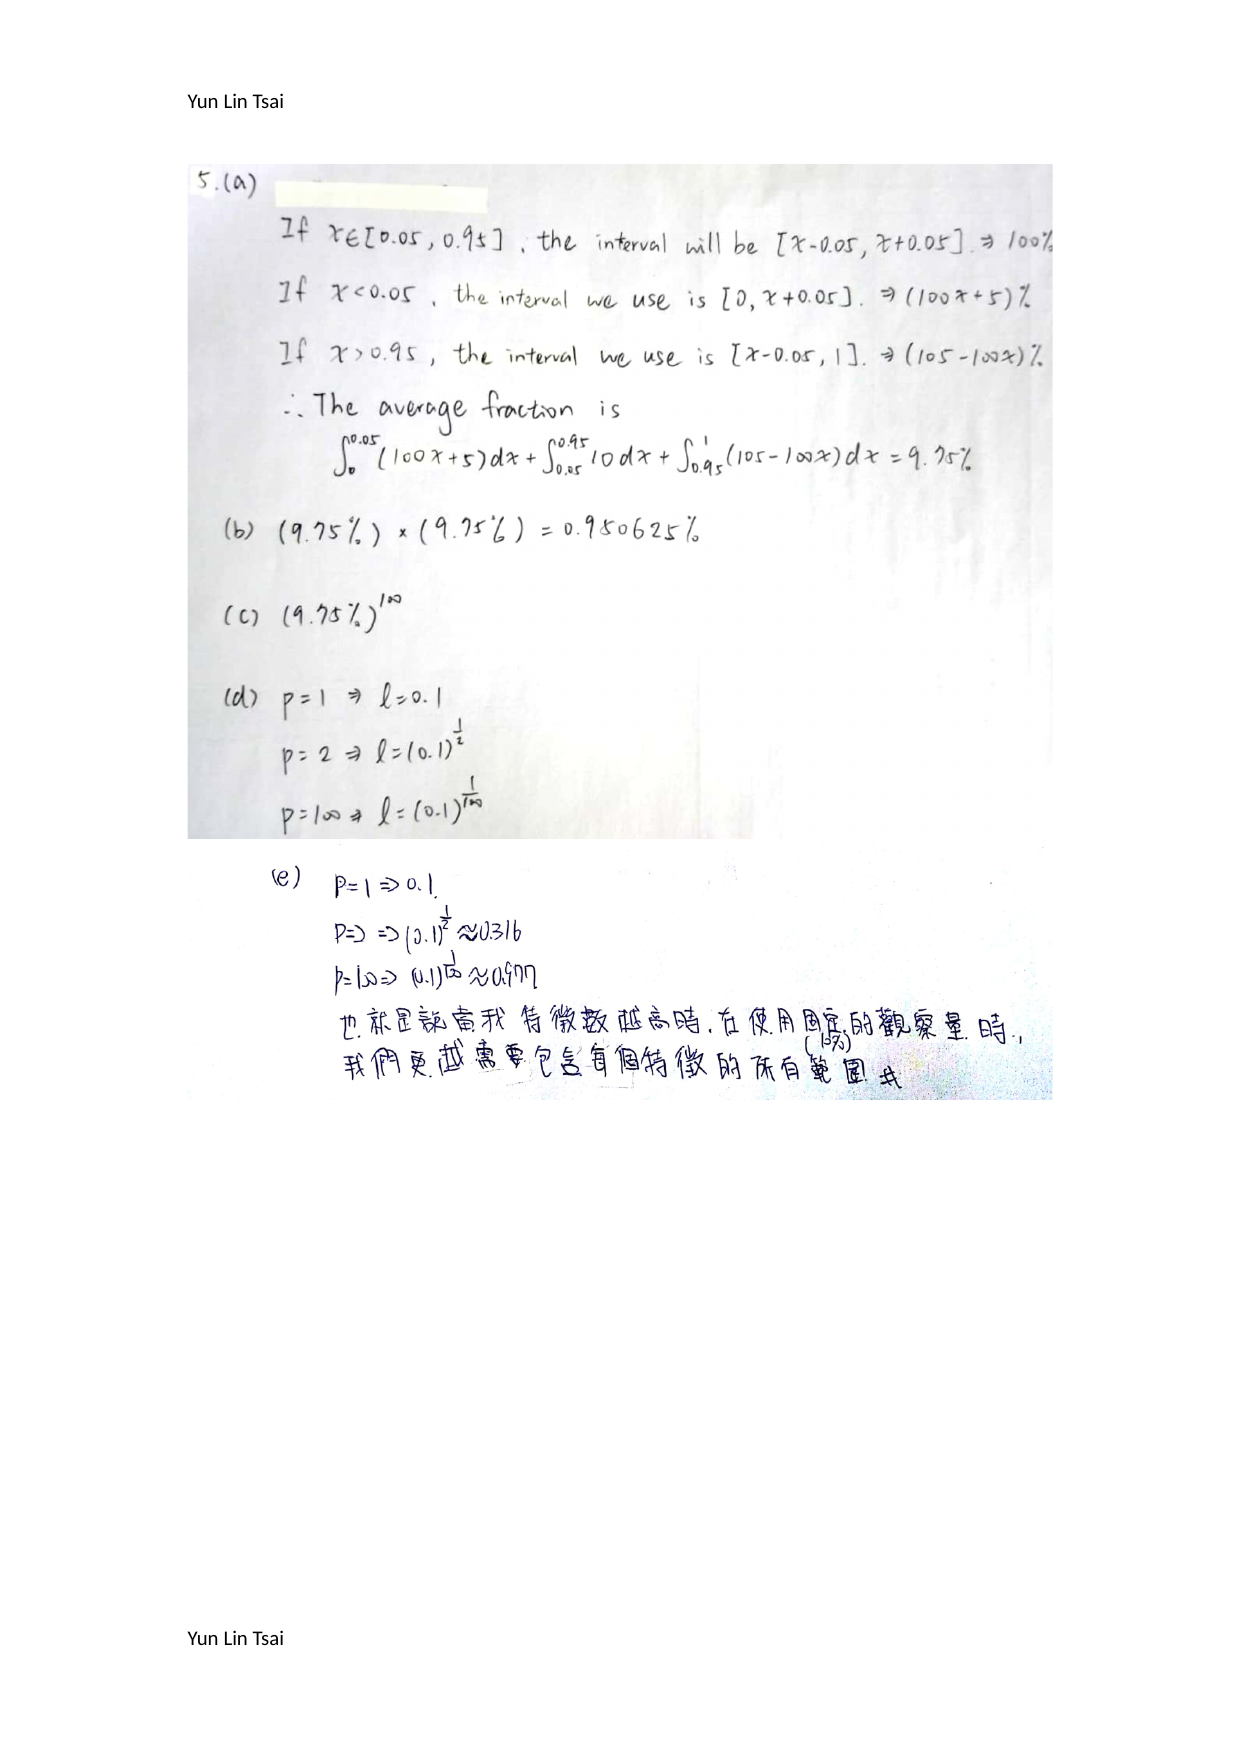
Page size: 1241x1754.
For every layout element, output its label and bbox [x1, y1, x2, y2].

picture [187, 164, 1053, 1100]
